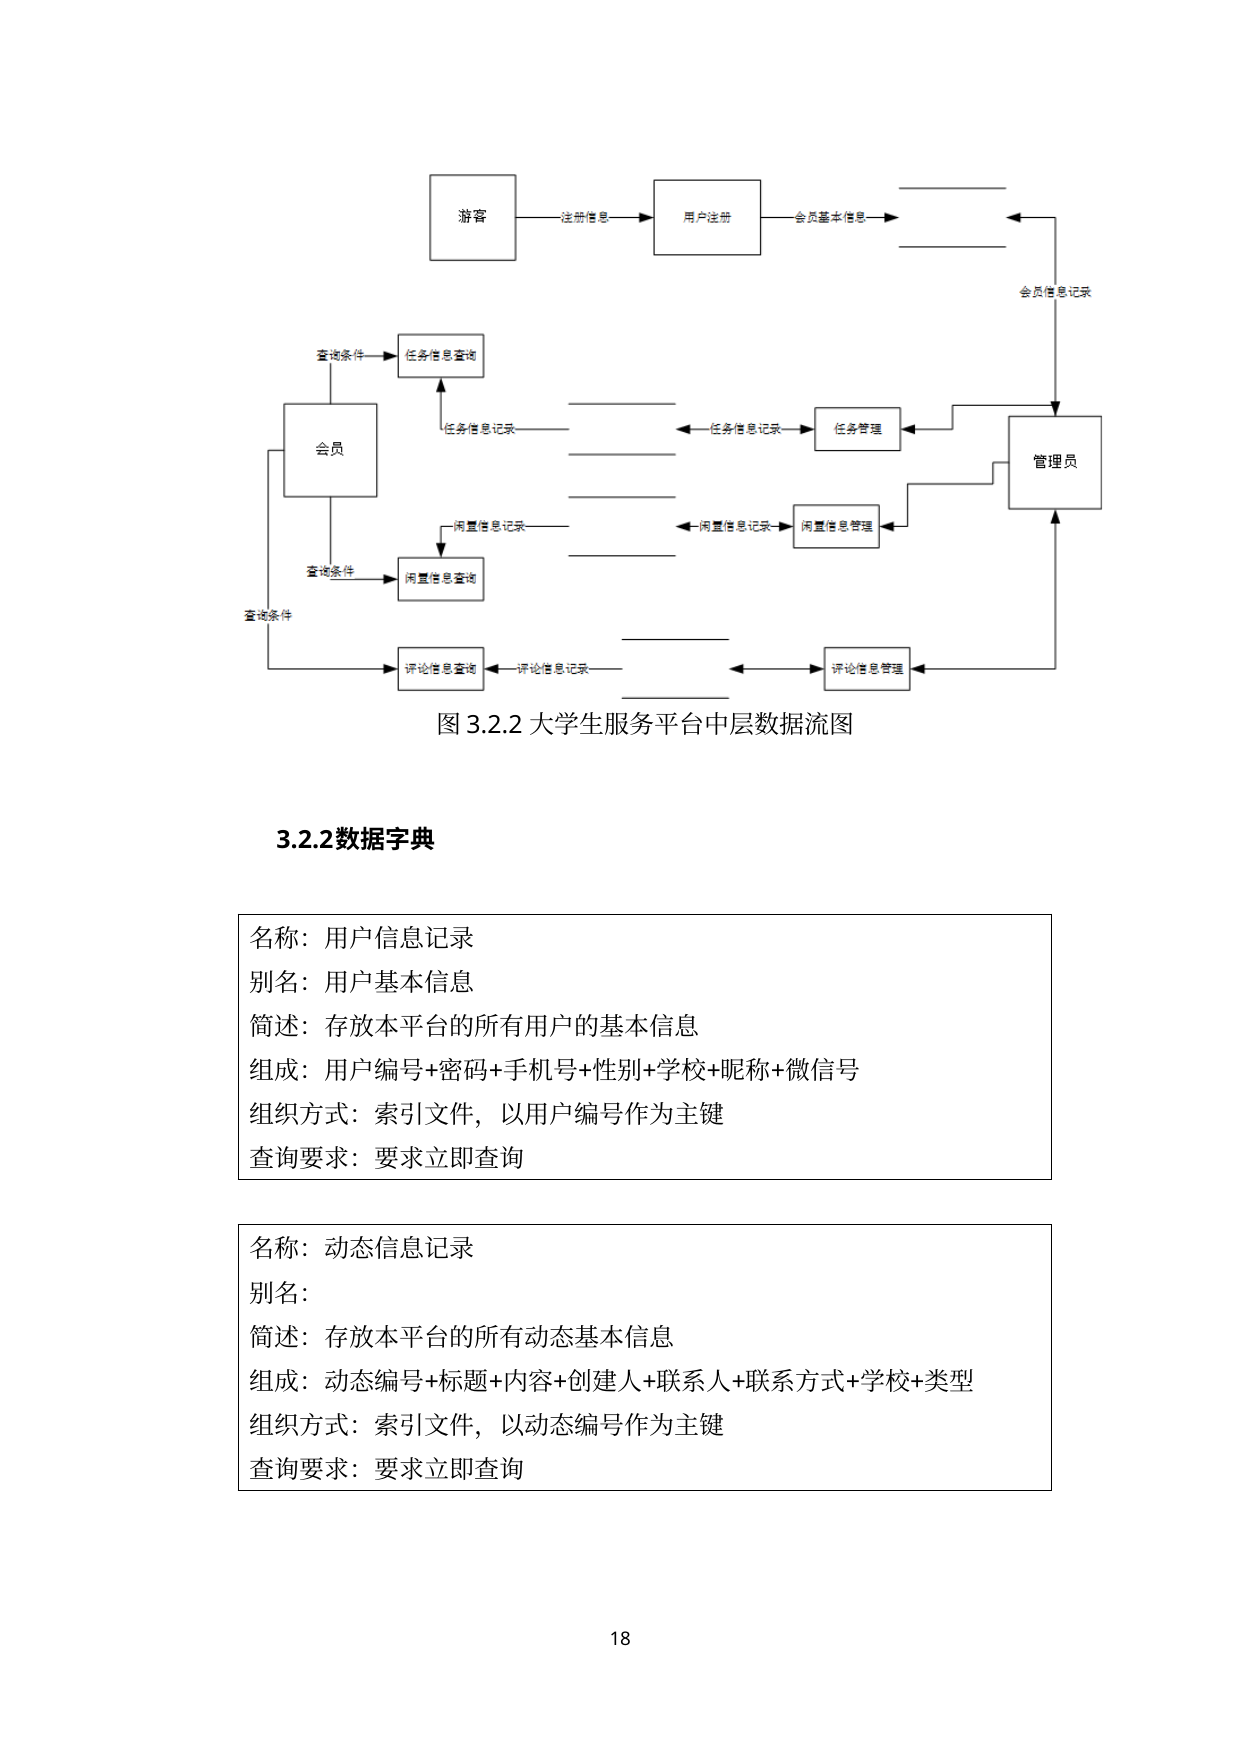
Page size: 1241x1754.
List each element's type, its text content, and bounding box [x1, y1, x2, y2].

list 图3.2.2 大学生服务平台中层数据流图 [237, 701, 1053, 745]
table_header 名称：动态信息记录 别名： 简述：存放本平台的所有动态基本信息 组成：动态编号+标题+内容+创建人+联系人+联系方式+学校+类型 组织方式：索引文件，以动态编号作为主键 查询要求：要求立即查询 [239, 1225, 1051, 1489]
subtitle 数据字典 [276, 816, 1053, 860]
table_header 名称：用户信息记录 别名：用户基本信息 简述：存放本平台的所有用户的基本信息 组成：用户编号+密码+手机号+性别+学校+昵称+微信号 组织方式：索引文件，以用户编号作为主键 查询要求：要求立即查询 [239, 915, 1051, 1179]
picture [237, 174, 1103, 699]
